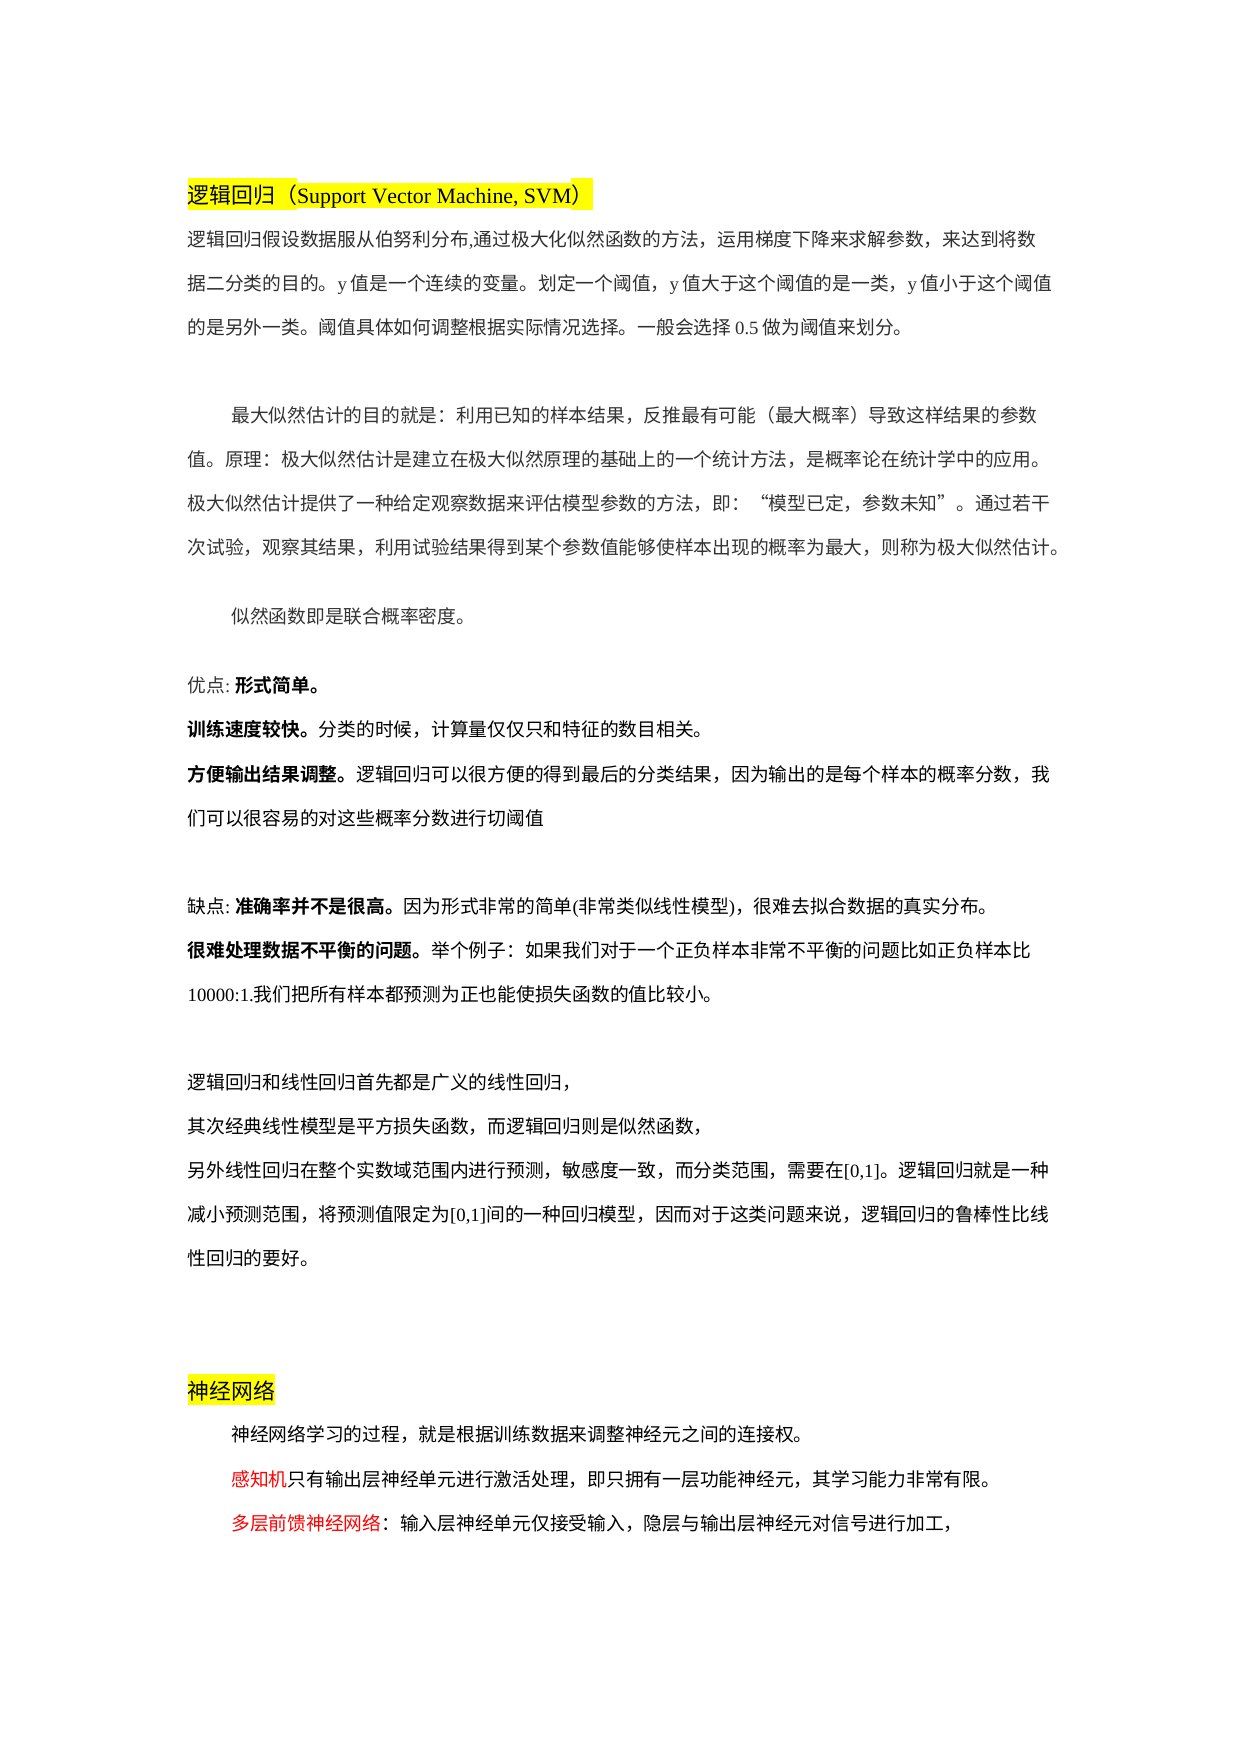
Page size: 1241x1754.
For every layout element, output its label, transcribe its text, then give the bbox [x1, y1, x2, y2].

text 逻辑回归（Support Vector Machine, SVM） [187, 172, 1053, 216]
text 多层前馈神经网络：输入层神经单元仅接受输入，隐层与输出层神经元对信号进行加工， [187, 1500, 1053, 1544]
text 逻辑回归和线性回归首先都是广义的线性回归， 其次经典线性模型是平方损失函数，而逻辑回归则是似然函数， 另外线性回归在整个实数域范围内进行预测，敏感度一致，而分类范围，需要在[0,1]。逻辑回归就是一种减小预测范围，将预测值限定为[0,1]间的一种回归模型，因而对于这类问题来说，逻辑回归的鲁棒性比线性回归的要好。 [187, 1059, 1053, 1279]
text 逻辑回归假设数据服从伯努利分布,通过极大化似然函数的方法，运用梯度下降来求解参数，来达到将数据二分类的目的。y值是一个连续的变量。划定一个阈值，y值大于这个阈值的是一类，y值小于这个阈值的是另外一类。阈值具体如何调整根据实际情况选择。一般会选择0.5做为阈值来划分。 [187, 216, 1053, 348]
text 优点: 形式简单。 训练速度较快。分类的时候，计算量仅仅只和特征的数目相关。 方便输出结果调整。逻辑回归可以很方便的得到最后的分类结果，因为输出的是每个样本的概率分数，我们可以很容易的对这些概率分数进行切阈值 [187, 663, 1053, 839]
text 神经网络学习的过程，就是根据训练数据来调整神经元之间的连接权。 [187, 1412, 1053, 1456]
text 最大似然估计的目的就是：利用已知的样本结果，反推最有可能（最大概率）导致这样结果的参数值。原理：极大似然估计是建立在极大似然原理的基础上的一个统计方法，是概率论在统计学中的应用。极大似然估计提供了一种给定观察数据来评估模型参数的方法，即：“模型已定，参数未知”。通过若干次试验，观察其结果，利用试验结果得到某个参数值能够使样本出现的概率为最大，则称为极大似然估计。 [187, 392, 1053, 568]
text 感知机只有输出层神经单元进行激活处理，即只拥有一层功能神经元，其学习能力非常有限。 [187, 1456, 1053, 1500]
text 缺点: 准确率并不是很高。因为形式非常的简单(非常类似线性模型)，很难去拟合数据的真实分布。 很难处理数据不平衡的问题。举个例子：如果我们对于一个正负样本非常不平衡的问题比如正负样本比 10000:1.我们把所有样本都预测为正也能使损失函数的值比较小。 [187, 883, 1053, 1059]
text 似然函数即是联合概率密度。 [187, 593, 1053, 638]
text 神经网络 [187, 1368, 1053, 1412]
